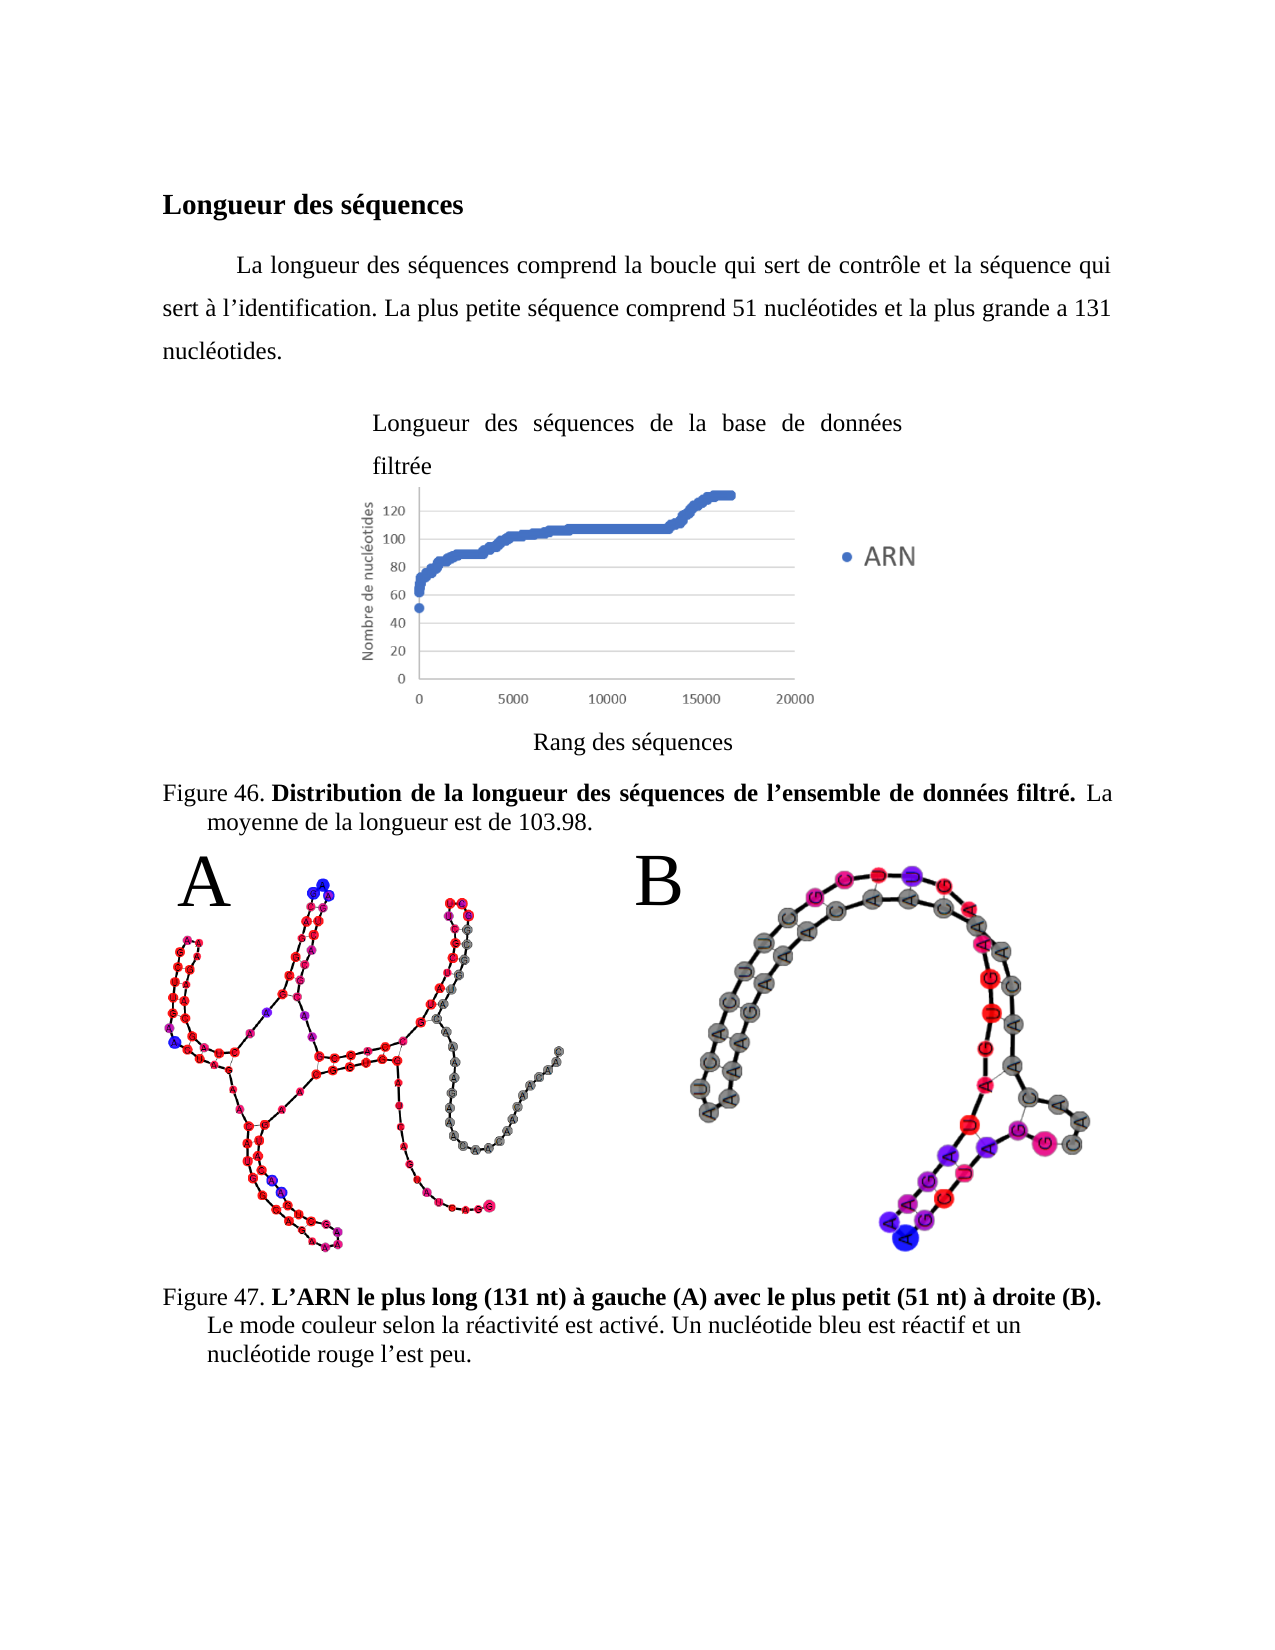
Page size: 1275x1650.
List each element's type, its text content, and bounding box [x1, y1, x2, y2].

picture [162, 865, 566, 1255]
text La longueur des séquences comprend la boucle qui sert de contrôle et la séquence qui sert à l’identification. La plus petite séquence comprend 51 nucléotides et la plus grande a 131 nucléotides. [162, 250, 1113, 365]
picture [364, 487, 911, 723]
text Distribution de la longueur des séquences de l’ensemble de données filtré. La moyenne de la longueur est de 103.98. [162, 778, 1113, 836]
picture [631, 809, 1124, 1300]
subtitle Longueur des séquences [162, 187, 1113, 221]
text L’ARN le plus long (131 nt) à gauche (A) avec le plus petit (51 nt) à droite (B). Le mode couleur selon la réactivité est activé. Un nucléotide bleu est réactif et un nucléotide rouge l’est peu. [162, 1282, 1113, 1368]
